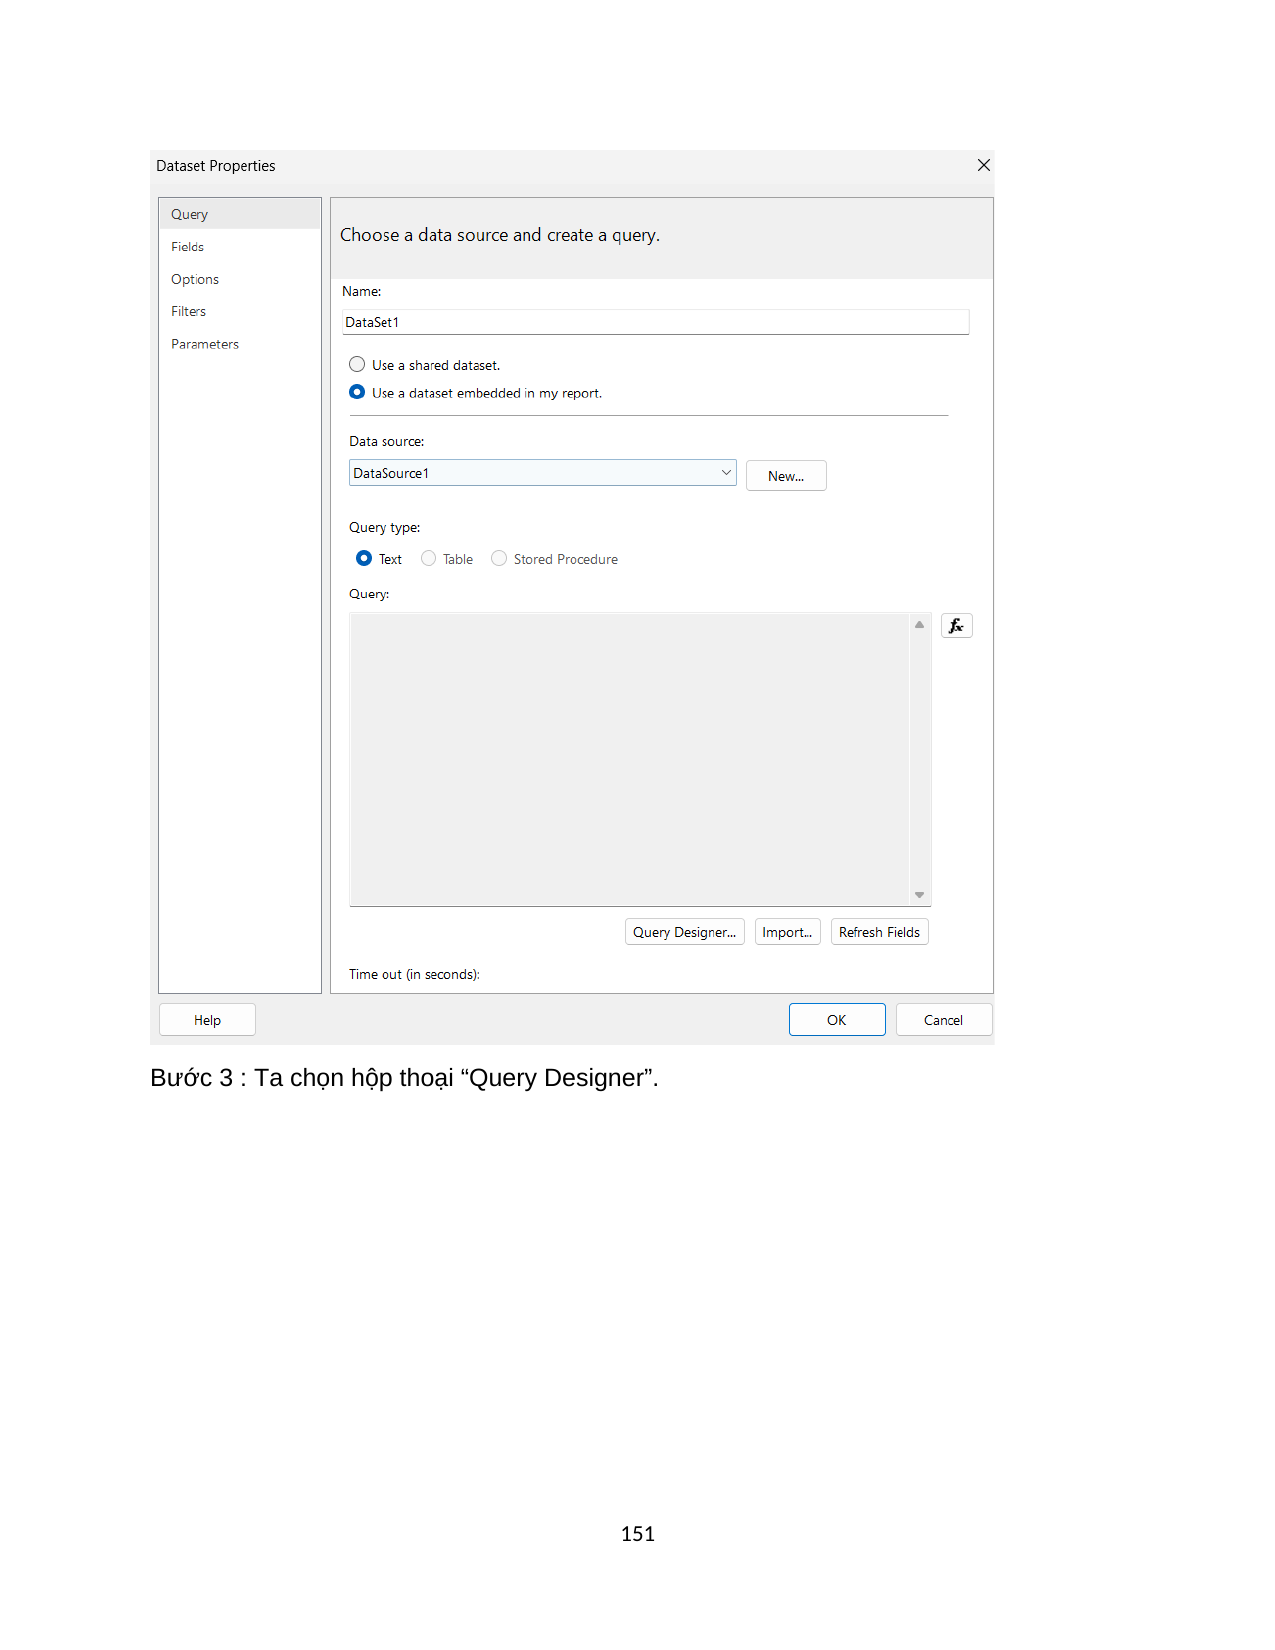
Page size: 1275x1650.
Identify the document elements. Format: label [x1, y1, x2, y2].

picture [150, 150, 995, 1045]
